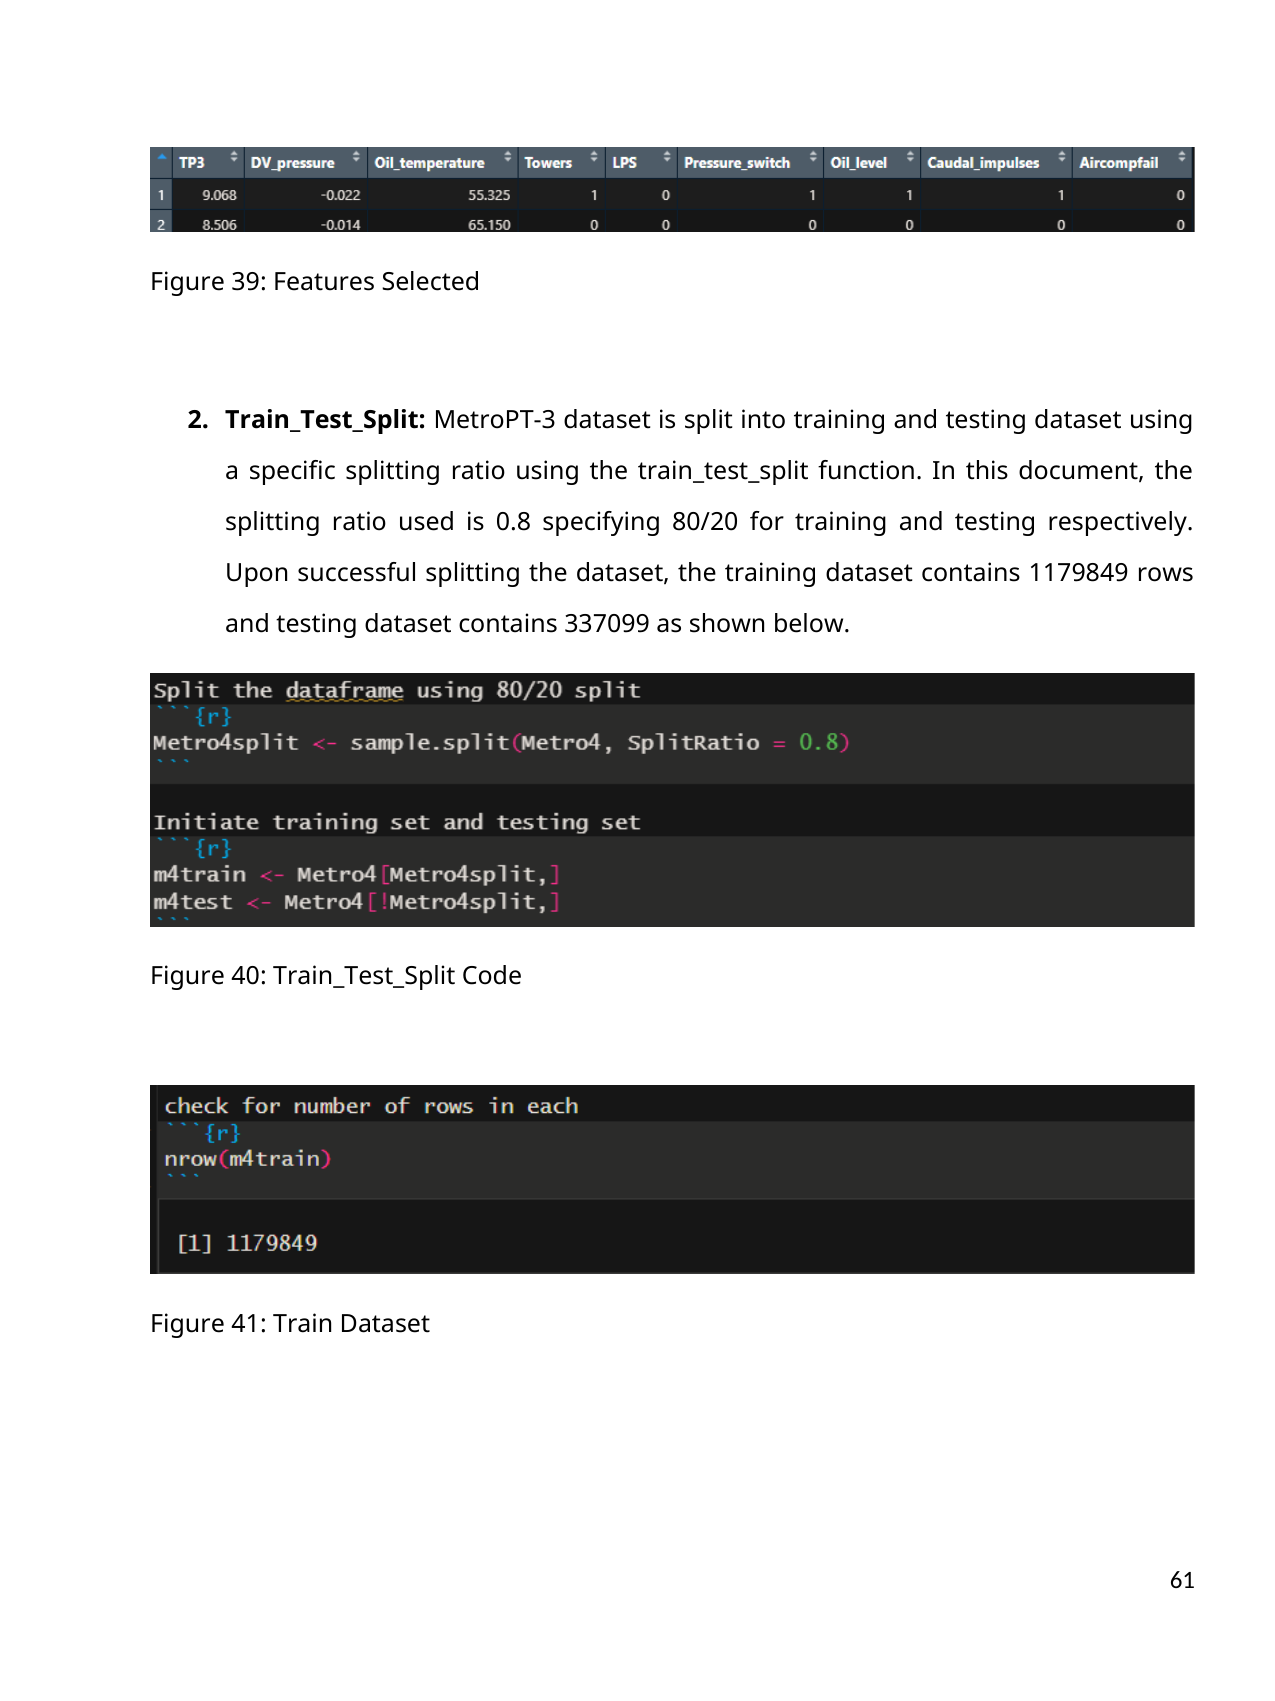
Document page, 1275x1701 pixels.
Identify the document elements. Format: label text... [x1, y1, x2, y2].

text Figure 40: Train_Test_Split Code [150, 958, 1195, 992]
picture [150, 1085, 1195, 1274]
picture [150, 147, 1195, 232]
text Figure 41: Train Dataset [150, 1305, 1195, 1339]
picture [150, 673, 1195, 927]
list Train_Test_Split: MetroPT-3 dataset is split into training and testing dataset using a specific splitting ratio using the train_test_split function. In this document, the splitting ratio used is 0.8 specifying 80/20 for training and testing respectively. Upon successful splitting the dataset, the training dataset contains 1179849 rows and testing dataset contains 337099 as shown below. [187, 402, 1195, 640]
text Figure 39: Features Selected [150, 263, 1195, 297]
